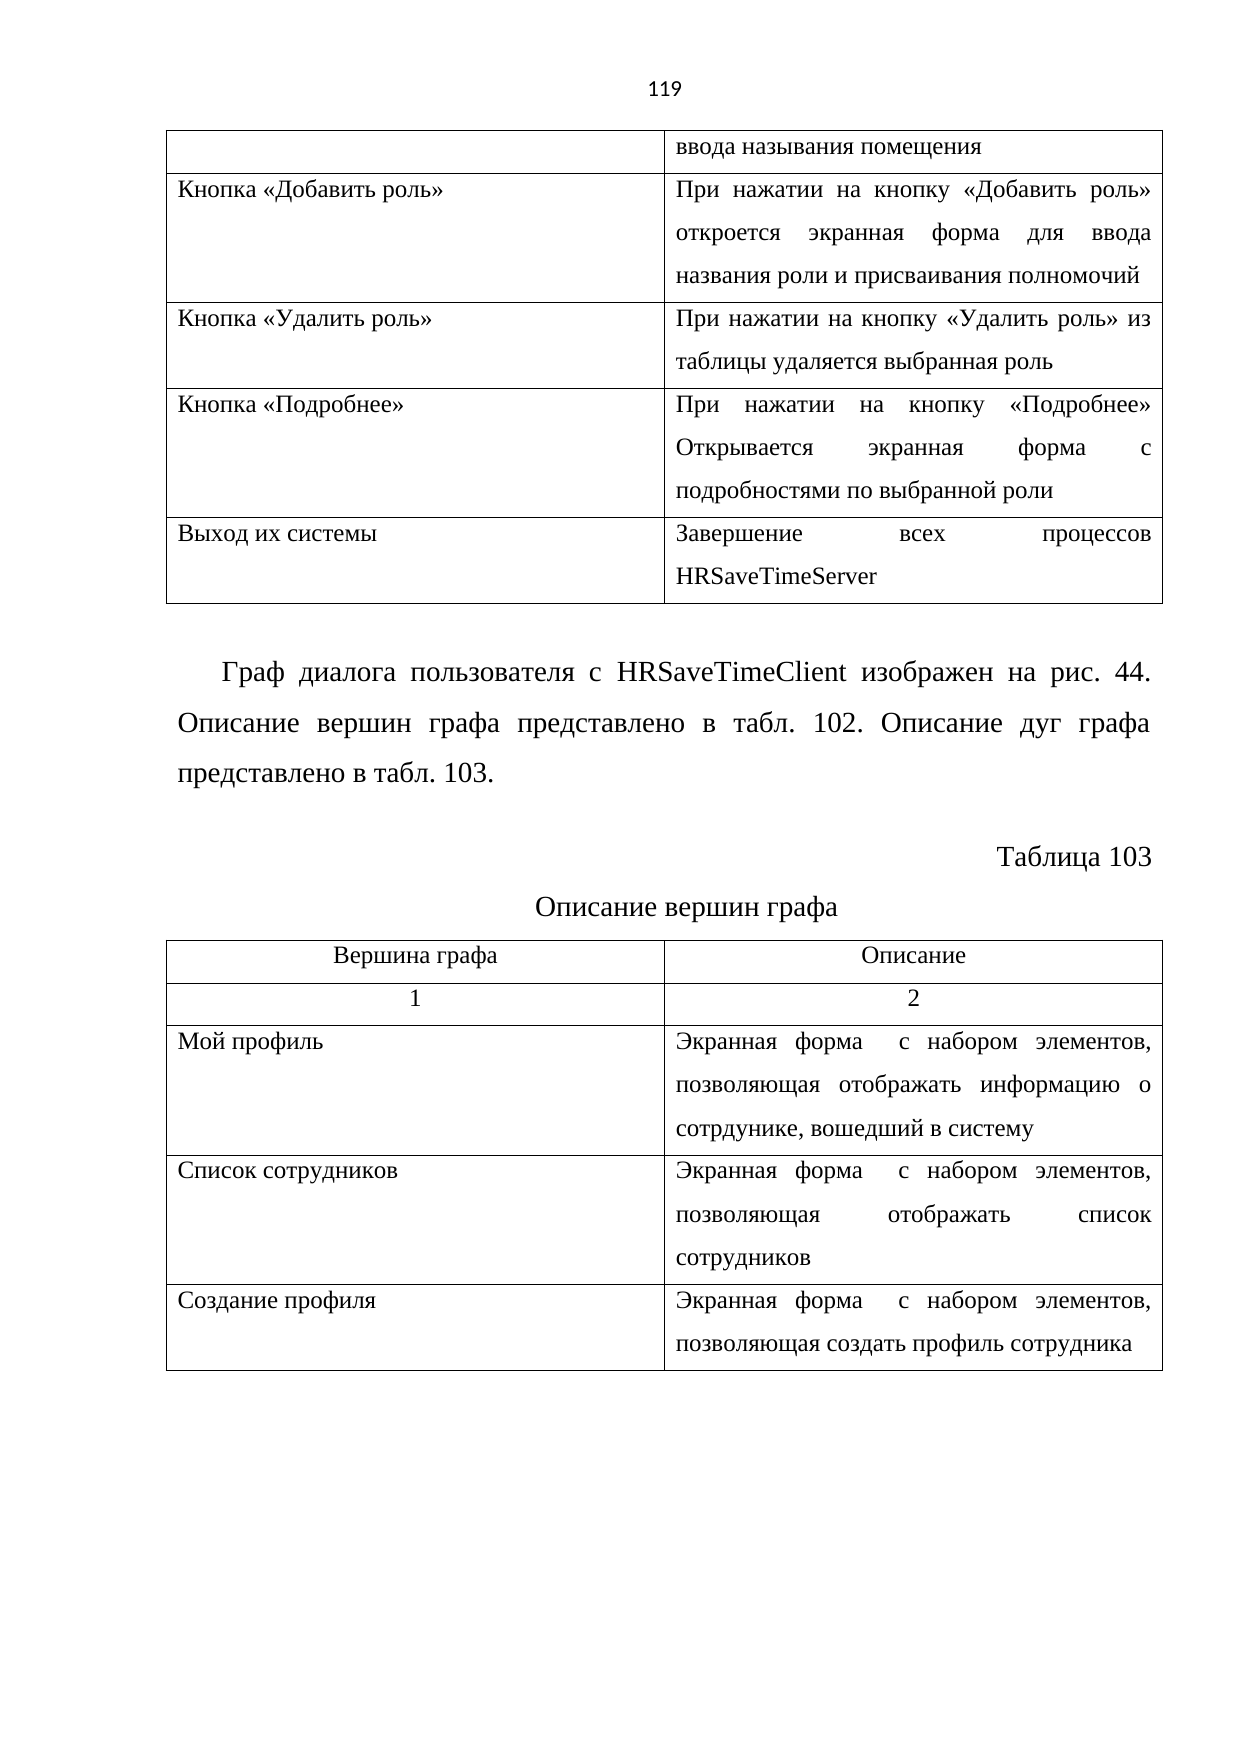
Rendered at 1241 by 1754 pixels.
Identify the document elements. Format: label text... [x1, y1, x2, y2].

text Таблица 103 [177, 839, 1152, 872]
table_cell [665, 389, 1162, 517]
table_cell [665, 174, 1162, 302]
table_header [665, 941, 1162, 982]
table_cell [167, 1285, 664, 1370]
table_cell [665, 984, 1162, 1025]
text Описание вершин графа [177, 889, 1152, 923]
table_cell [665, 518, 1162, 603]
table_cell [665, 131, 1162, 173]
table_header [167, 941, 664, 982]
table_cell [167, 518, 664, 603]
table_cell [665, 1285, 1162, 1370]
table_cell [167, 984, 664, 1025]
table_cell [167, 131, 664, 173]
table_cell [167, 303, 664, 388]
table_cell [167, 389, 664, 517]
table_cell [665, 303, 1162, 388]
text Граф диалога пользователя с HRSaveTimeClient изображен на рис. 44. Описание вершин графа представлено в табл. 102. Описание дуг графа представлено в табл. 103. [177, 654, 1152, 789]
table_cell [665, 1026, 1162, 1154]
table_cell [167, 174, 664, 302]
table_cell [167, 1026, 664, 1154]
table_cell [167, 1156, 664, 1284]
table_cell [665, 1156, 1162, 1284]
